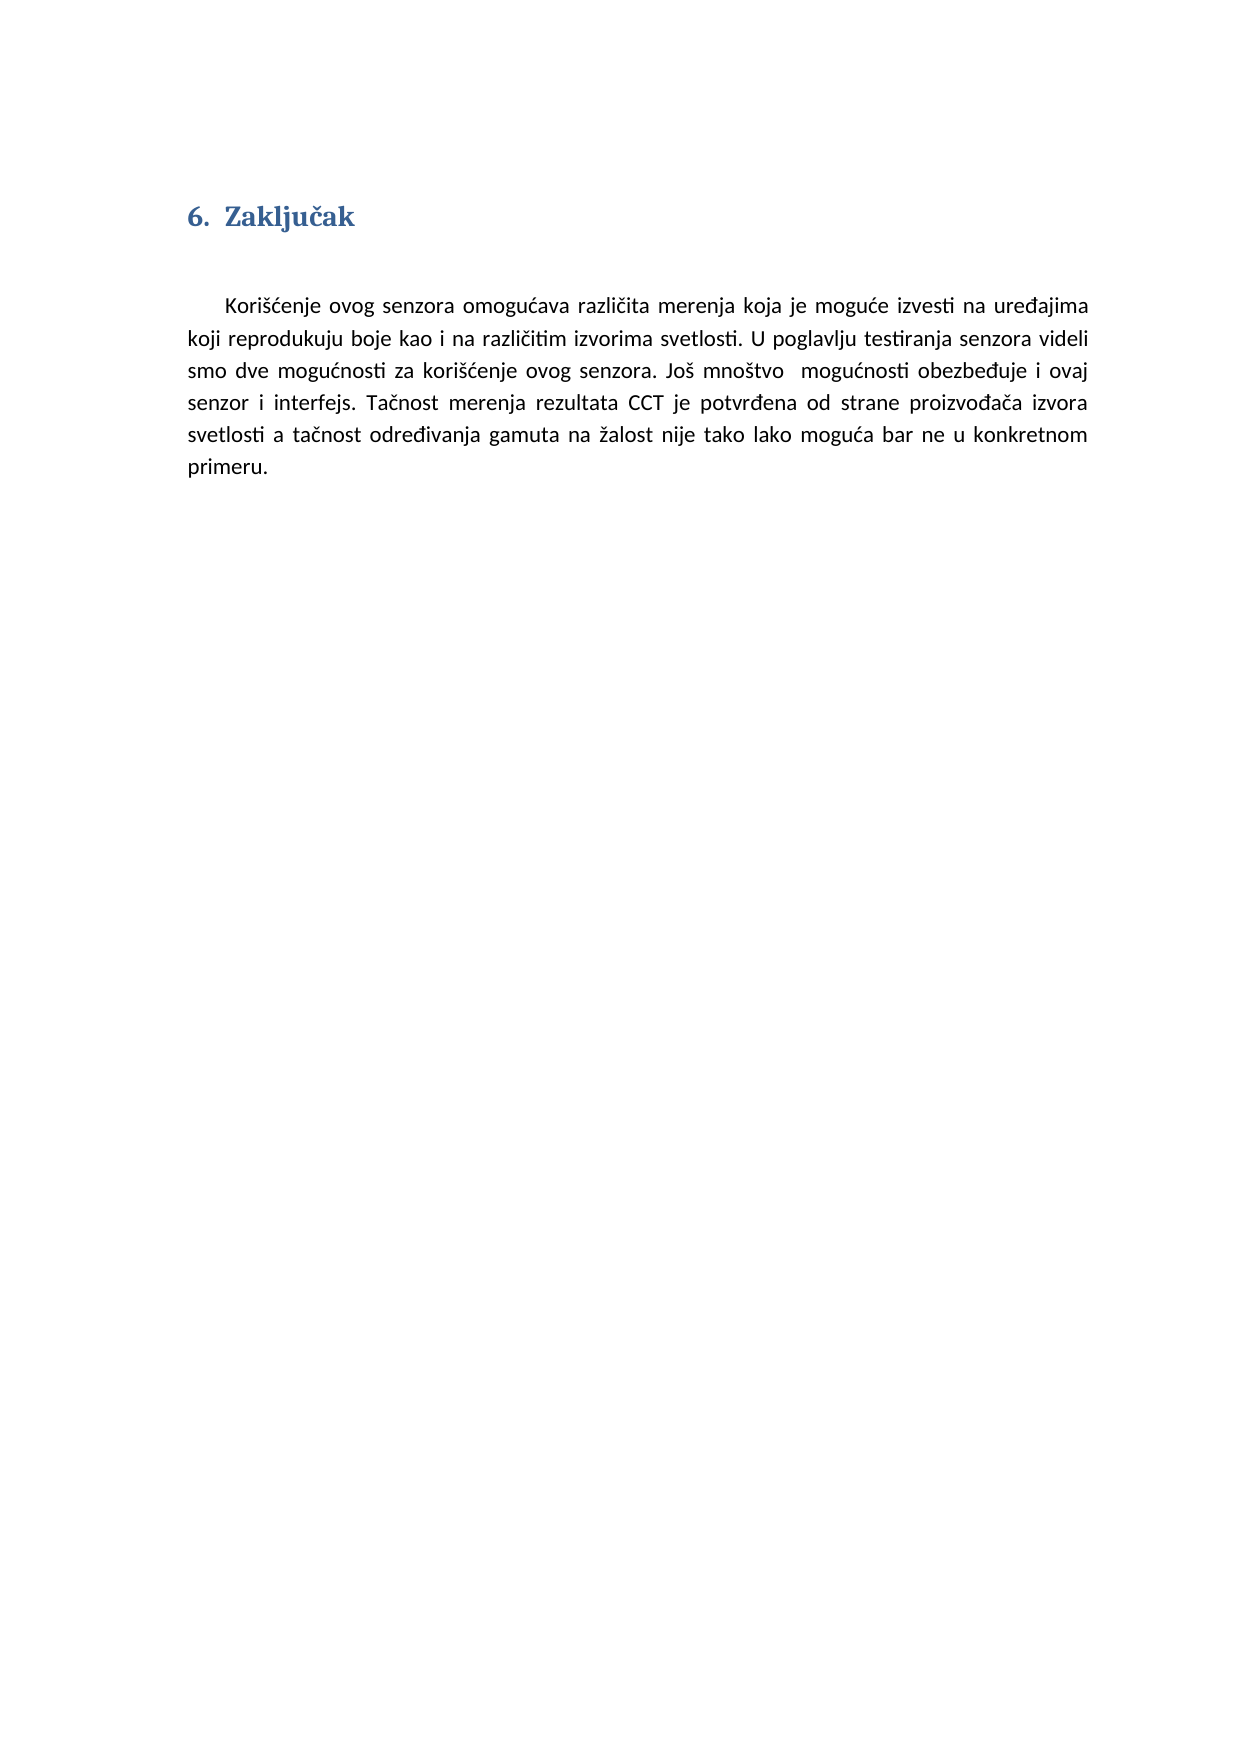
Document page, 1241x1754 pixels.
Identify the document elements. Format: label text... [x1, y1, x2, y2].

text Korišćenje ovog senzora omogućava različita merenja koja je moguće izvesti na uređajima koji reprodukuju boje kao i na različitim izvorima svetlosti. U poglavlju testiranja senzora videli smo dve mogućnosti za korišćenje ovog senzora. Još mnoštvo mogućnosti obezbeđuje i ovaj senzor i interfejs. Tačnost merenja rezultata CCT je potvrđena od strane proizvođača izvora svetlosti a tačnost određivanja gamuta na žalost nije tako lako moguća bar ne u konkretnom primeru. [187, 292, 1090, 481]
subtitle Zaključak [187, 200, 1090, 233]
